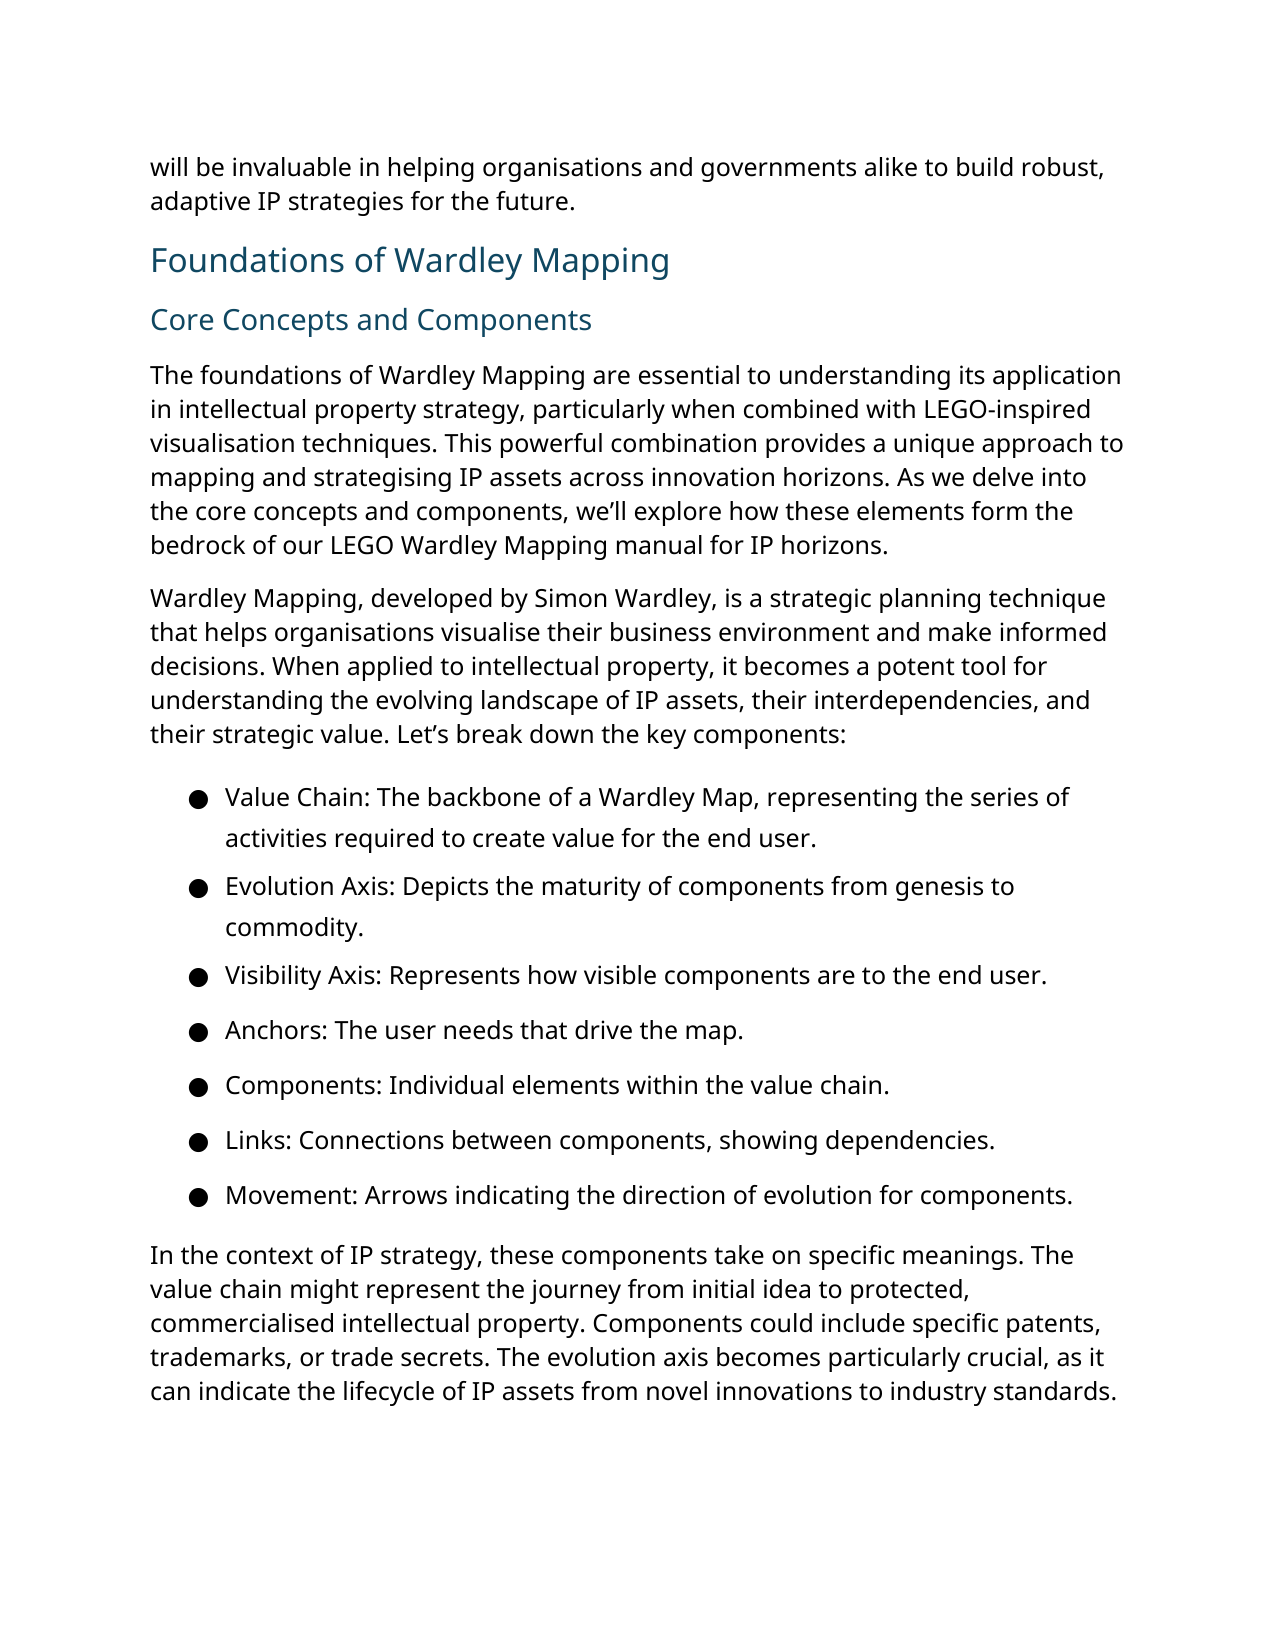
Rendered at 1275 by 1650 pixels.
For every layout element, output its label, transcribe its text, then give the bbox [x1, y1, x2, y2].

subtitle Core Concepts and Components [150, 299, 1125, 339]
list Value Chain: The backbone of a Wardley Map, representing the series of activities required to create value for the end user. [187, 769, 1125, 855]
text The foundations of Wardley Mapping are essential to understanding its application in intellectual property strategy, particularly when combined with LEGO-inspired visualisation techniques. This powerful combination provides a unique approach to mapping and strategising IP assets across innovation horizons. As we delve into the core concepts and components, we’ll explore how these elements form the bedrock of our LEGO Wardley Mapping manual for IP horizons. [150, 357, 1125, 562]
subtitle Foundations of Wardley Mapping [150, 237, 1125, 282]
list Visibility Axis: Represents how visible components are to the end user. [187, 948, 1125, 999]
text In the context of IP strategy, these components take on specific meanings. The value chain might represent the journey from initial idea to protected, commercialised intellectual property. Components could include specific patents, trademarks, or trade secrets. The evolution axis becomes particularly crucial, as it can indicate the lifecycle of IP assets from novel innovations to industry standards. [150, 1238, 1125, 1408]
text Wardley Mapping, developed by Simon Wardley, is a strategic planning technique that helps organisations visualise their business environment and make informed decisions. When applied to intellectual property, it becomes a potent tool for understanding the evolving landscape of IP assets, their interdependencies, and their strategic value. Let’s break down the key components: [150, 581, 1125, 751]
list Evolution Axis: Depicts the maturity of components from genesis to commodity. [187, 859, 1125, 944]
list Components: Individual elements within the value chain. [187, 1058, 1125, 1109]
list Links: Connections between components, showing dependencies. [187, 1113, 1125, 1164]
list Movement: Arrows indicating the direction of evolution for components. [187, 1168, 1125, 1219]
list Anchors: The user needs that drive the map. [187, 1003, 1125, 1054]
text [150, 150, 1125, 218]
